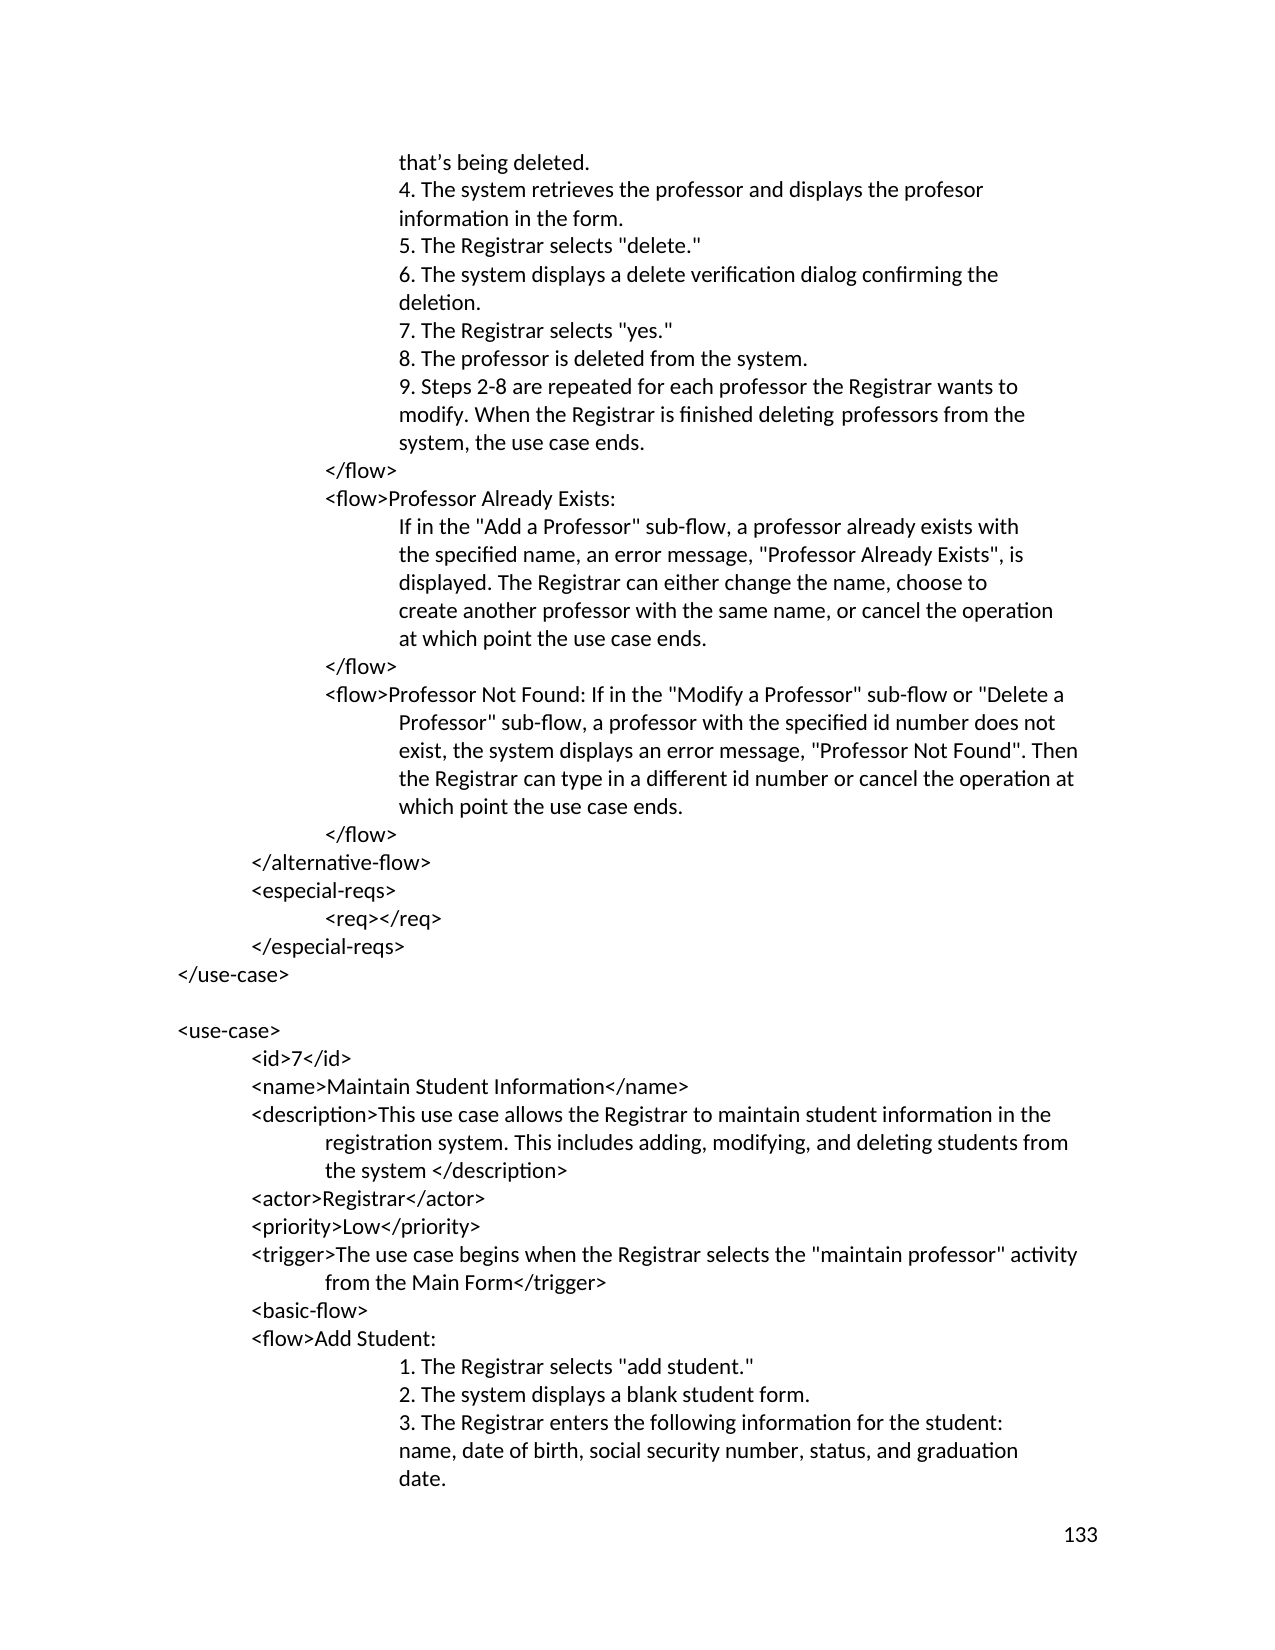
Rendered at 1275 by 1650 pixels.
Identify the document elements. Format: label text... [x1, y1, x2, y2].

text <actor>Registrar</actor> [177, 1184, 1098, 1212]
text <flow>Professor Already Exists: [177, 484, 1098, 512]
text 3. The Registrar enters the following information for the student: name, date of birth, social security number, status, and graduation [177, 1408, 1098, 1464]
text 2. The system displays a blank student form. [177, 1381, 1098, 1408]
text <especial-reqs> [177, 876, 1098, 904]
text displayed. The Registrar can either change the name, choose to [177, 568, 1098, 596]
text system, the use case ends. [177, 428, 1098, 456]
text <name>Maintain Student Information</name> [177, 1072, 1098, 1100]
text create another professor with the same name, or cancel the operation [177, 596, 1098, 624]
text 6. The system displays a delete verification dialog confirming the [177, 260, 1098, 288]
text </especial-reqs> [177, 932, 1098, 960]
text <description>This use case allows the Registrar to maintain student information in the registration system. This includes adding, modifying, and deleting students from the system </description> [177, 1100, 1098, 1184]
text <flow>Professor Not Found: If in the "Modify a Professor" sub-flow or "Delete a Professor" sub-flow, a professor with the specified id number does not exist, the system displays an error message, "Professor Not Found". Then the Registrar can type in a different id number or cancel the operation at which point the use case ends. [177, 680, 1098, 820]
text 7. The Registrar selects "yes." [177, 316, 1098, 344]
text 4. The system retrieves the professor and displays the profesor information in the form. [177, 176, 1098, 232]
text If in the "Add a Professor" sub-flow, a professor already exists with [177, 512, 1098, 540]
text the specified name, an error message, "Professor Already Exists", is [177, 540, 1098, 568]
text 5. The Registrar selects "delete." [177, 232, 1098, 260]
text at which point the use case ends. [177, 624, 1098, 652]
text <id>7</id> [177, 1044, 1098, 1072]
text that’s being deleted. [177, 148, 1098, 176]
text <use-case> [177, 1016, 1098, 1044]
text 8. The professor is deleted from the system. [177, 344, 1098, 372]
text <flow>Add Student: [177, 1324, 1098, 1352]
text </flow> [177, 456, 1098, 484]
text <trigger>The use case begins when the Registrar selects the "maintain professor" activity from the Main Form</trigger> [177, 1240, 1098, 1296]
text 1. The Registrar selects "add student." [177, 1352, 1098, 1381]
text </alternative-flow> [177, 848, 1098, 876]
text <basic-flow> [177, 1296, 1098, 1324]
text </use-case> [177, 960, 1098, 988]
text date. [177, 1464, 1098, 1493]
text <req></req> [177, 904, 1098, 932]
text </flow> [177, 652, 1098, 680]
text modify. When the Registrar is finished deleting professors from the [177, 400, 1098, 428]
text deletion. [177, 288, 1098, 316]
text </flow> [177, 820, 1098, 848]
text <priority>Low</priority> [177, 1212, 1098, 1240]
text 9. Steps 2-8 are repeated for each professor the Registrar wants to [177, 372, 1098, 400]
